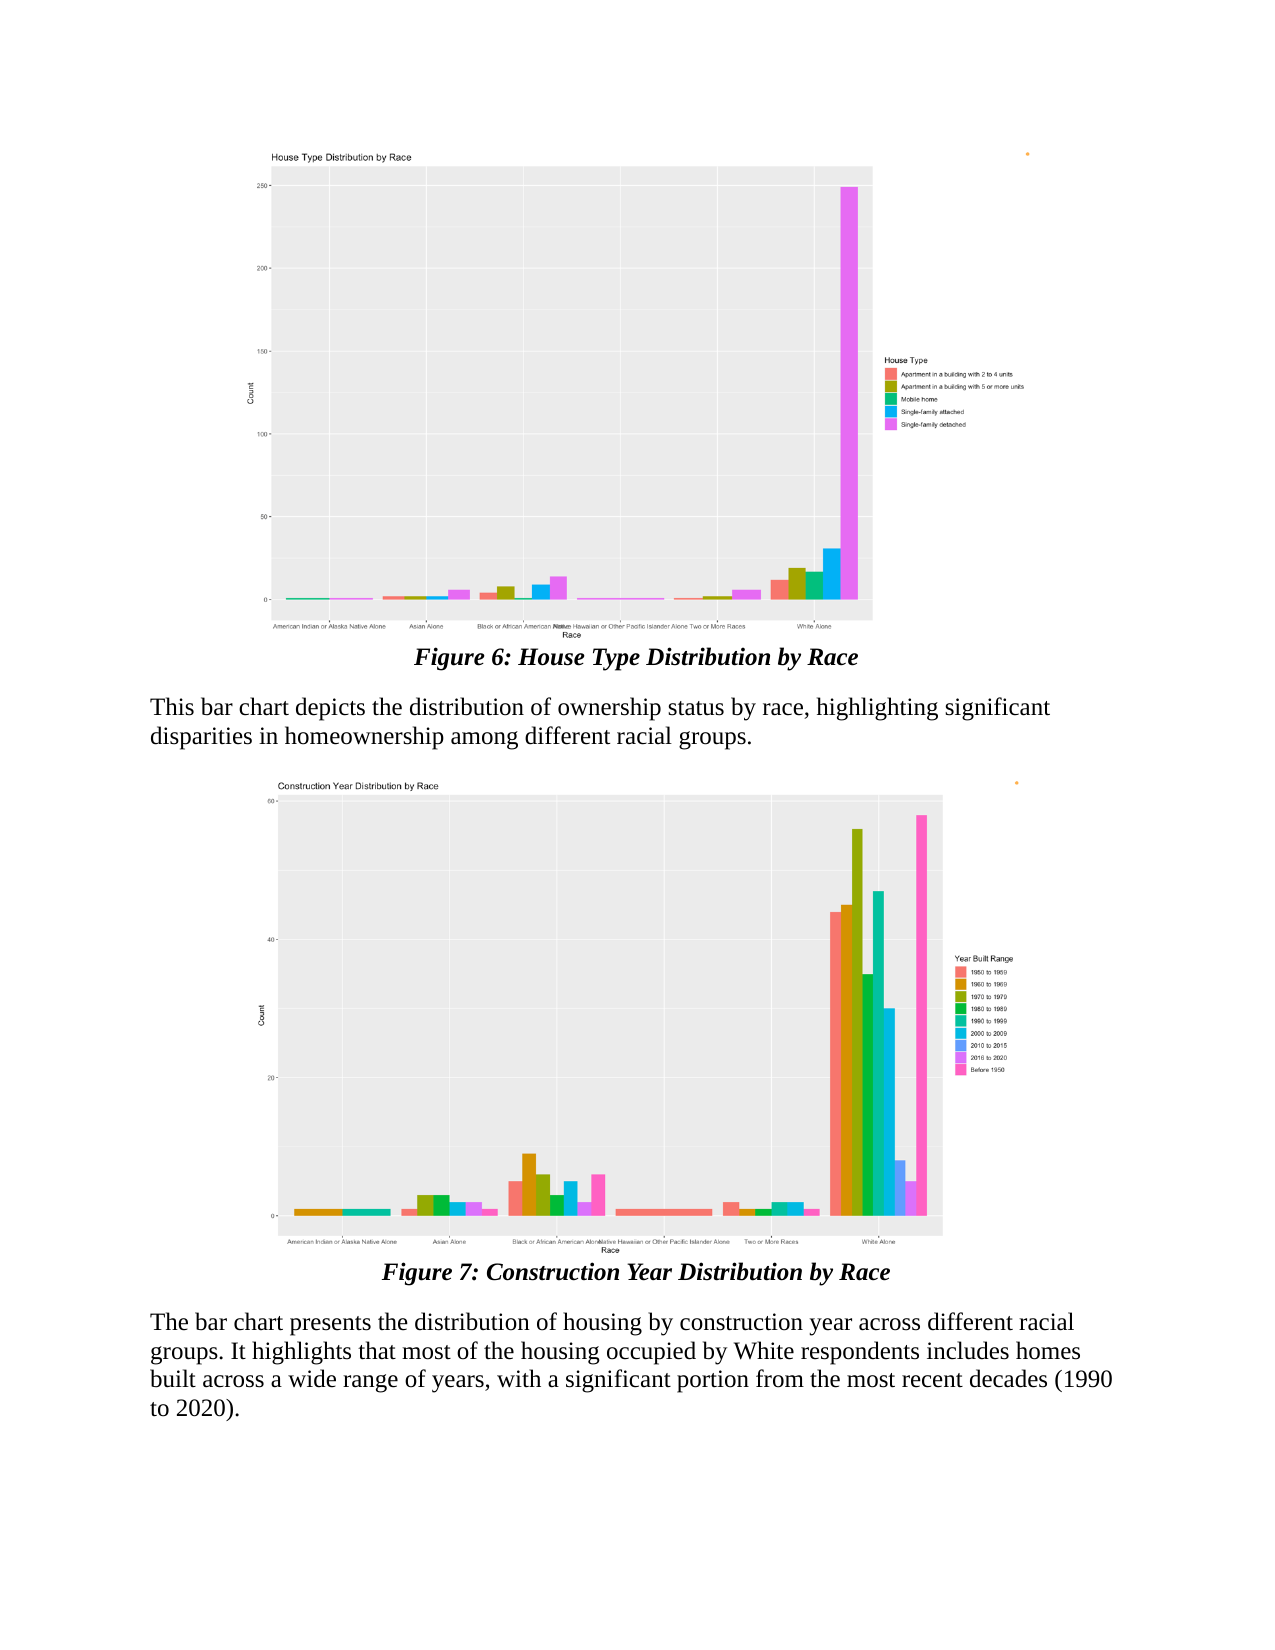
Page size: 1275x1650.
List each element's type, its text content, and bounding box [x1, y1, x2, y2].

picture [254, 778, 1021, 1258]
picture [243, 150, 1032, 643]
text The bar chart presents the distribution of housing by construction year across different racial groups. It highlights that most of the housing occupied by White respondents includes homes built across a wide range of years, with a significant portion from the most recent decades (1990 to 2020). [150, 1307, 1125, 1422]
text This bar chart depicts the distribution of ownership status by race, highlighting significant disparities in homeownership among different racial groups. [150, 692, 1125, 749]
text Figure 6: House Type Distribution by Race [150, 642, 1125, 671]
text Figure 7: Construction Year Distribution by Race [150, 1257, 1125, 1286]
